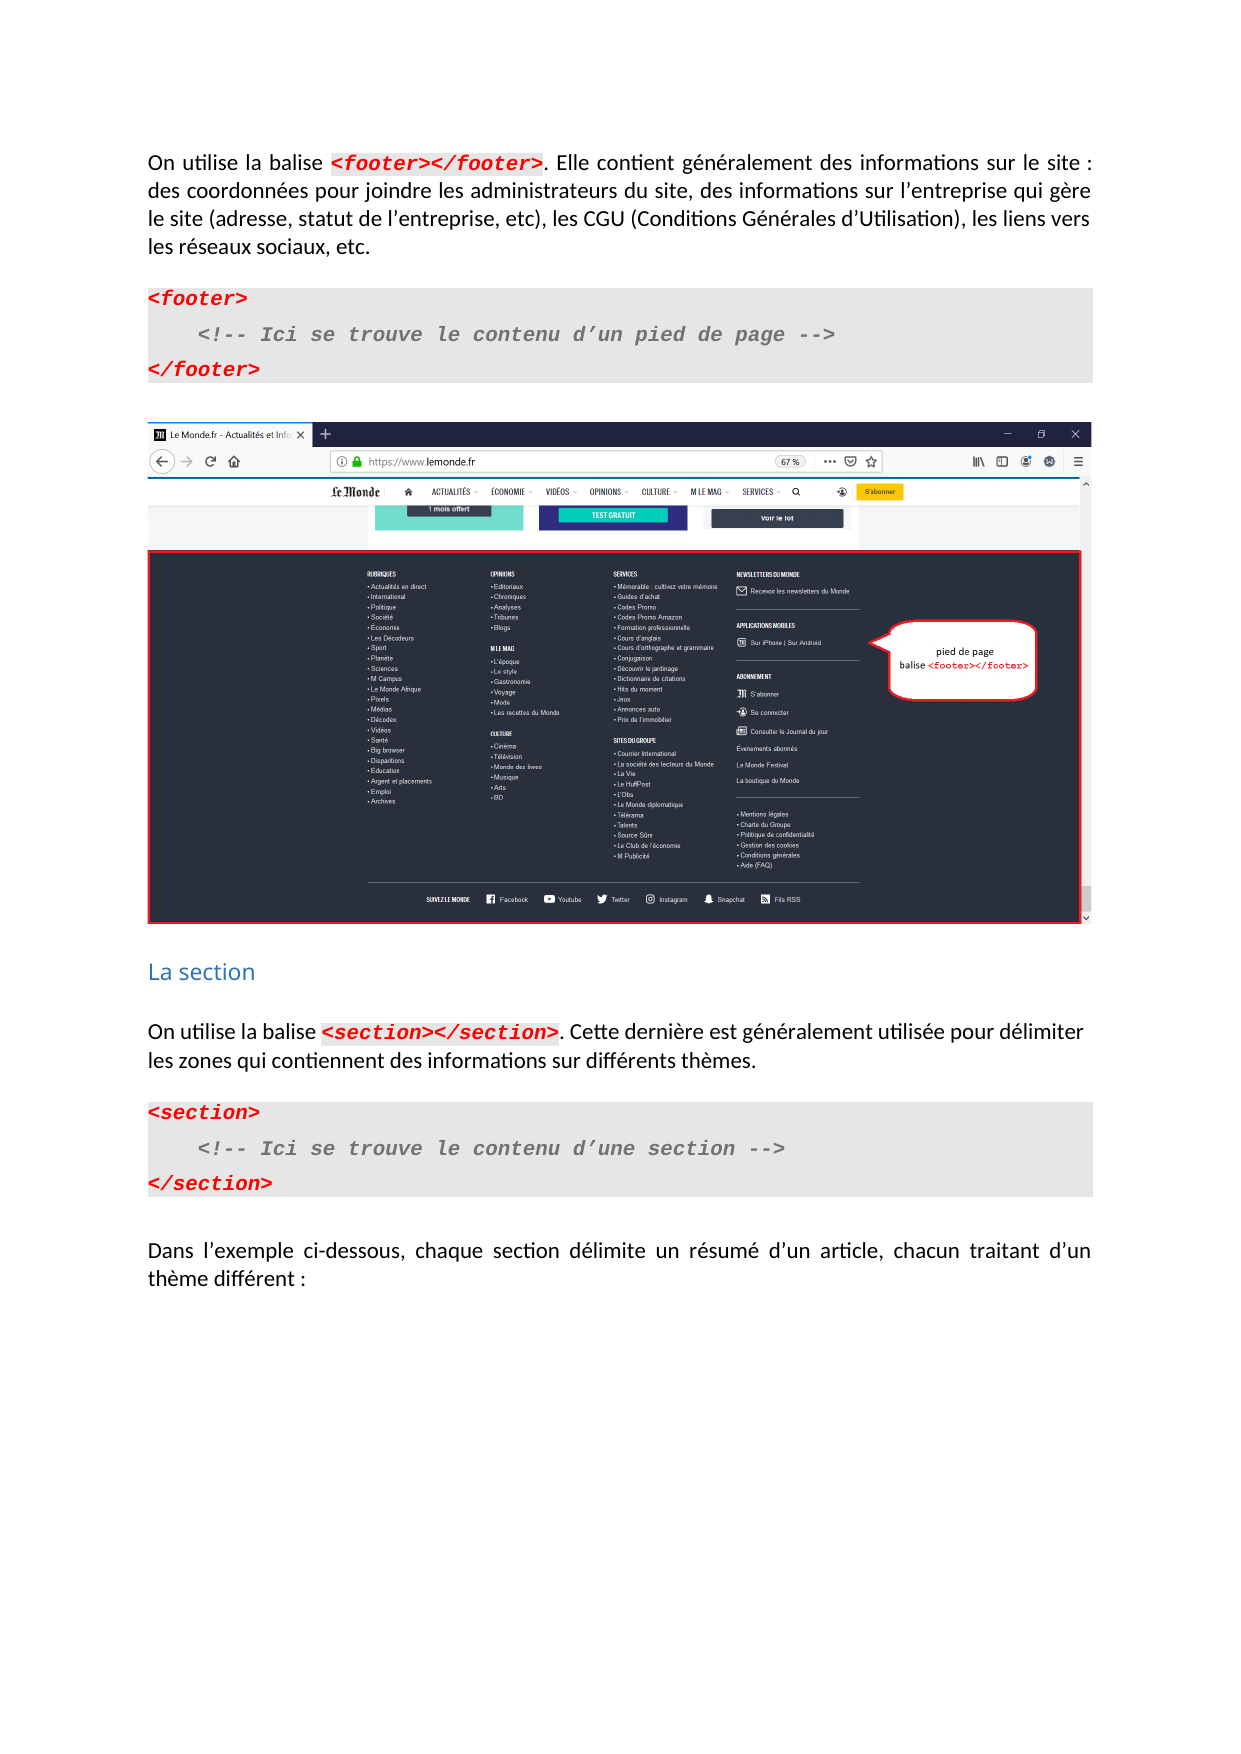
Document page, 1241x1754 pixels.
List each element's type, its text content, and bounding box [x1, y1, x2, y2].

text <section> [148, 1102, 1093, 1126]
text On utilise la balise <section></section>. Cette dernière est généralement utilisée pour délimiter les zones qui contiennent des informations sur différents thèmes. [148, 1017, 1093, 1074]
text <footer> [148, 288, 1093, 312]
text </footer> [148, 359, 1093, 383]
text </section> [148, 1173, 1093, 1197]
text <!-- Ici se trouve le contenu d’une section --> [148, 1137, 1093, 1161]
text <!-- Ici se trouve le contenu d’un pied de page --> [148, 324, 1093, 347]
text Dans l’exemple ci-dessous, chaque section délimite un résumé d’un article, chacun traitant d’un thème différent : [148, 1236, 1093, 1292]
subtitle La section [148, 956, 1093, 987]
picture [147, 422, 1092, 924]
text On utilise la balise <footer></footer>. Elle contient généralement des informations sur le site : des coordonnées pour joindre les administrateurs du site, des informations sur l’entreprise qui gère le site (adresse, statut de l’entreprise, etc), les CGU (Conditions Générales d’Utilisation), les liens vers les réseaux sociaux, etc. [148, 148, 1093, 260]
